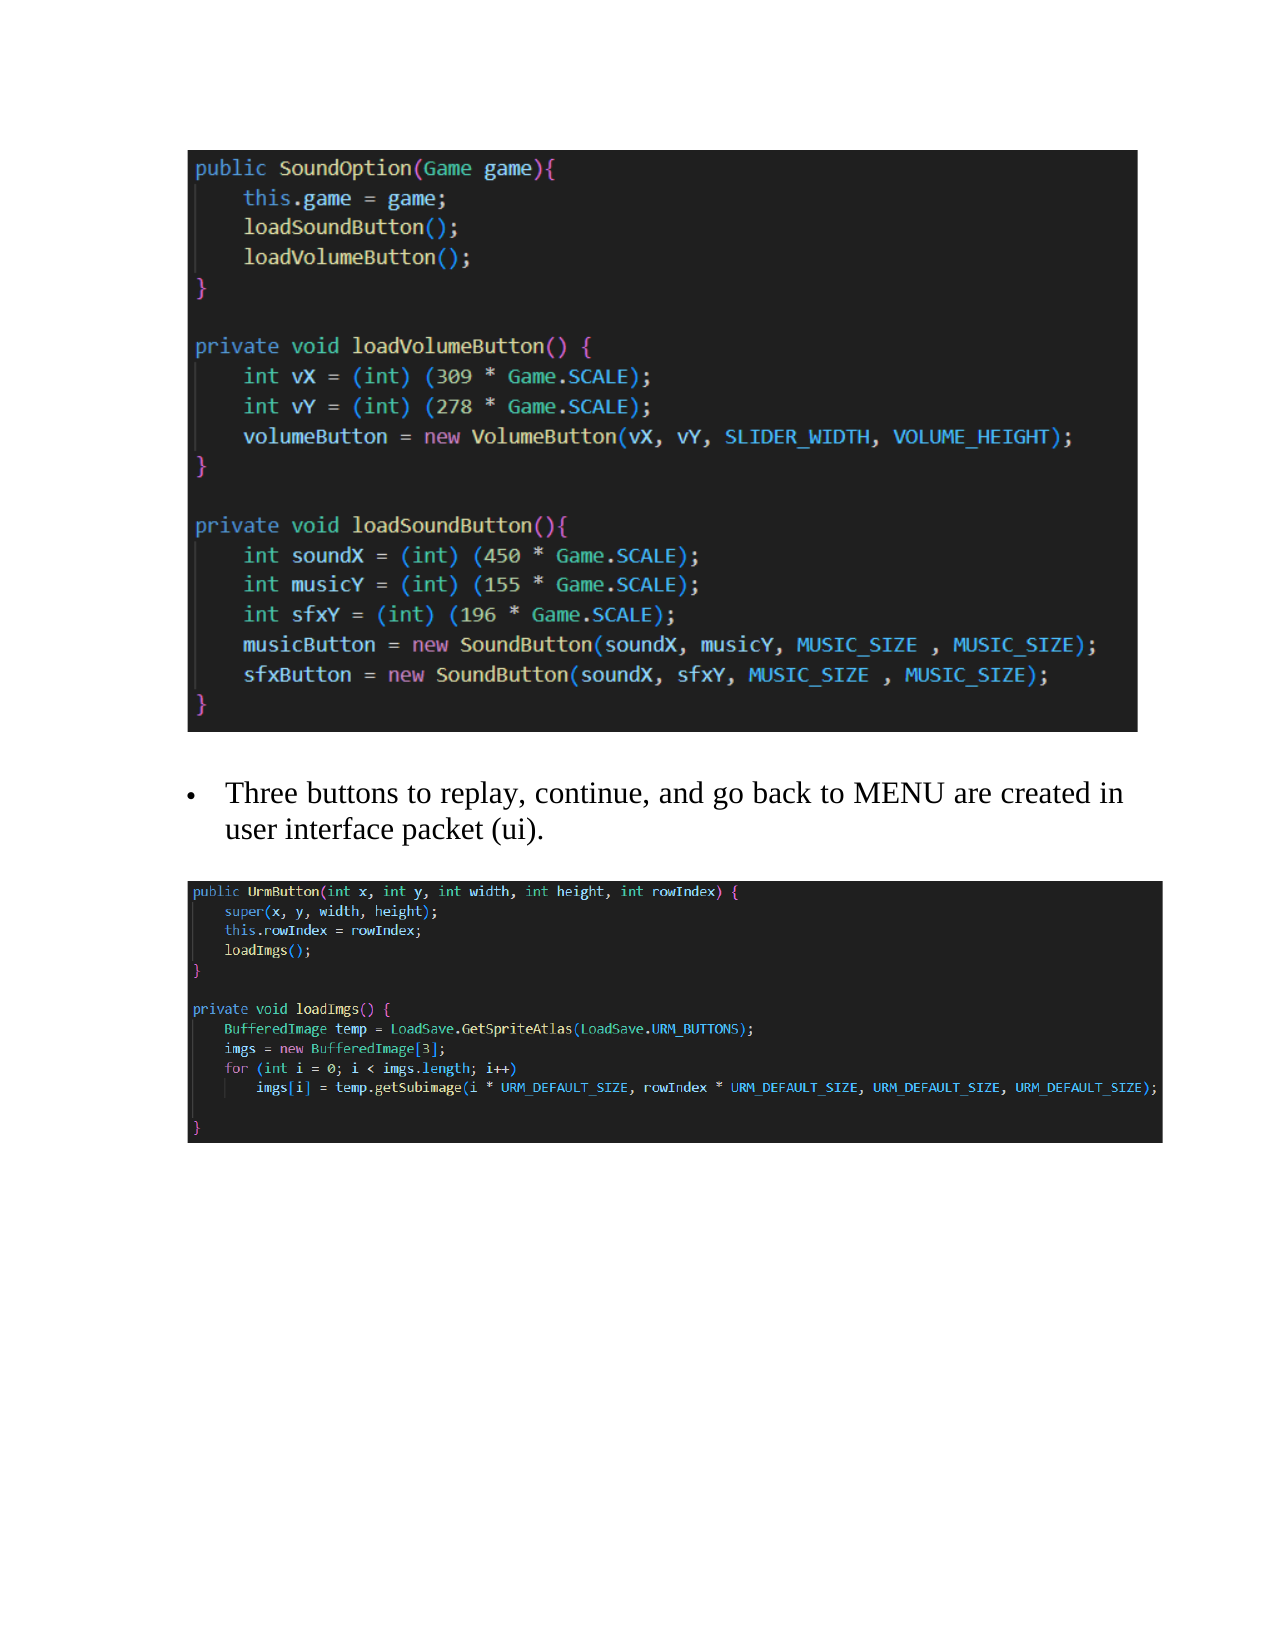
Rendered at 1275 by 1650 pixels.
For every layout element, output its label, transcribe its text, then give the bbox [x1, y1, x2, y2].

picture [187, 150, 1138, 732]
list Three buttons to replay, continue, and go back to MENU are created in user interface packet (ui). [187, 774, 1125, 846]
picture [187, 881, 1163, 1143]
